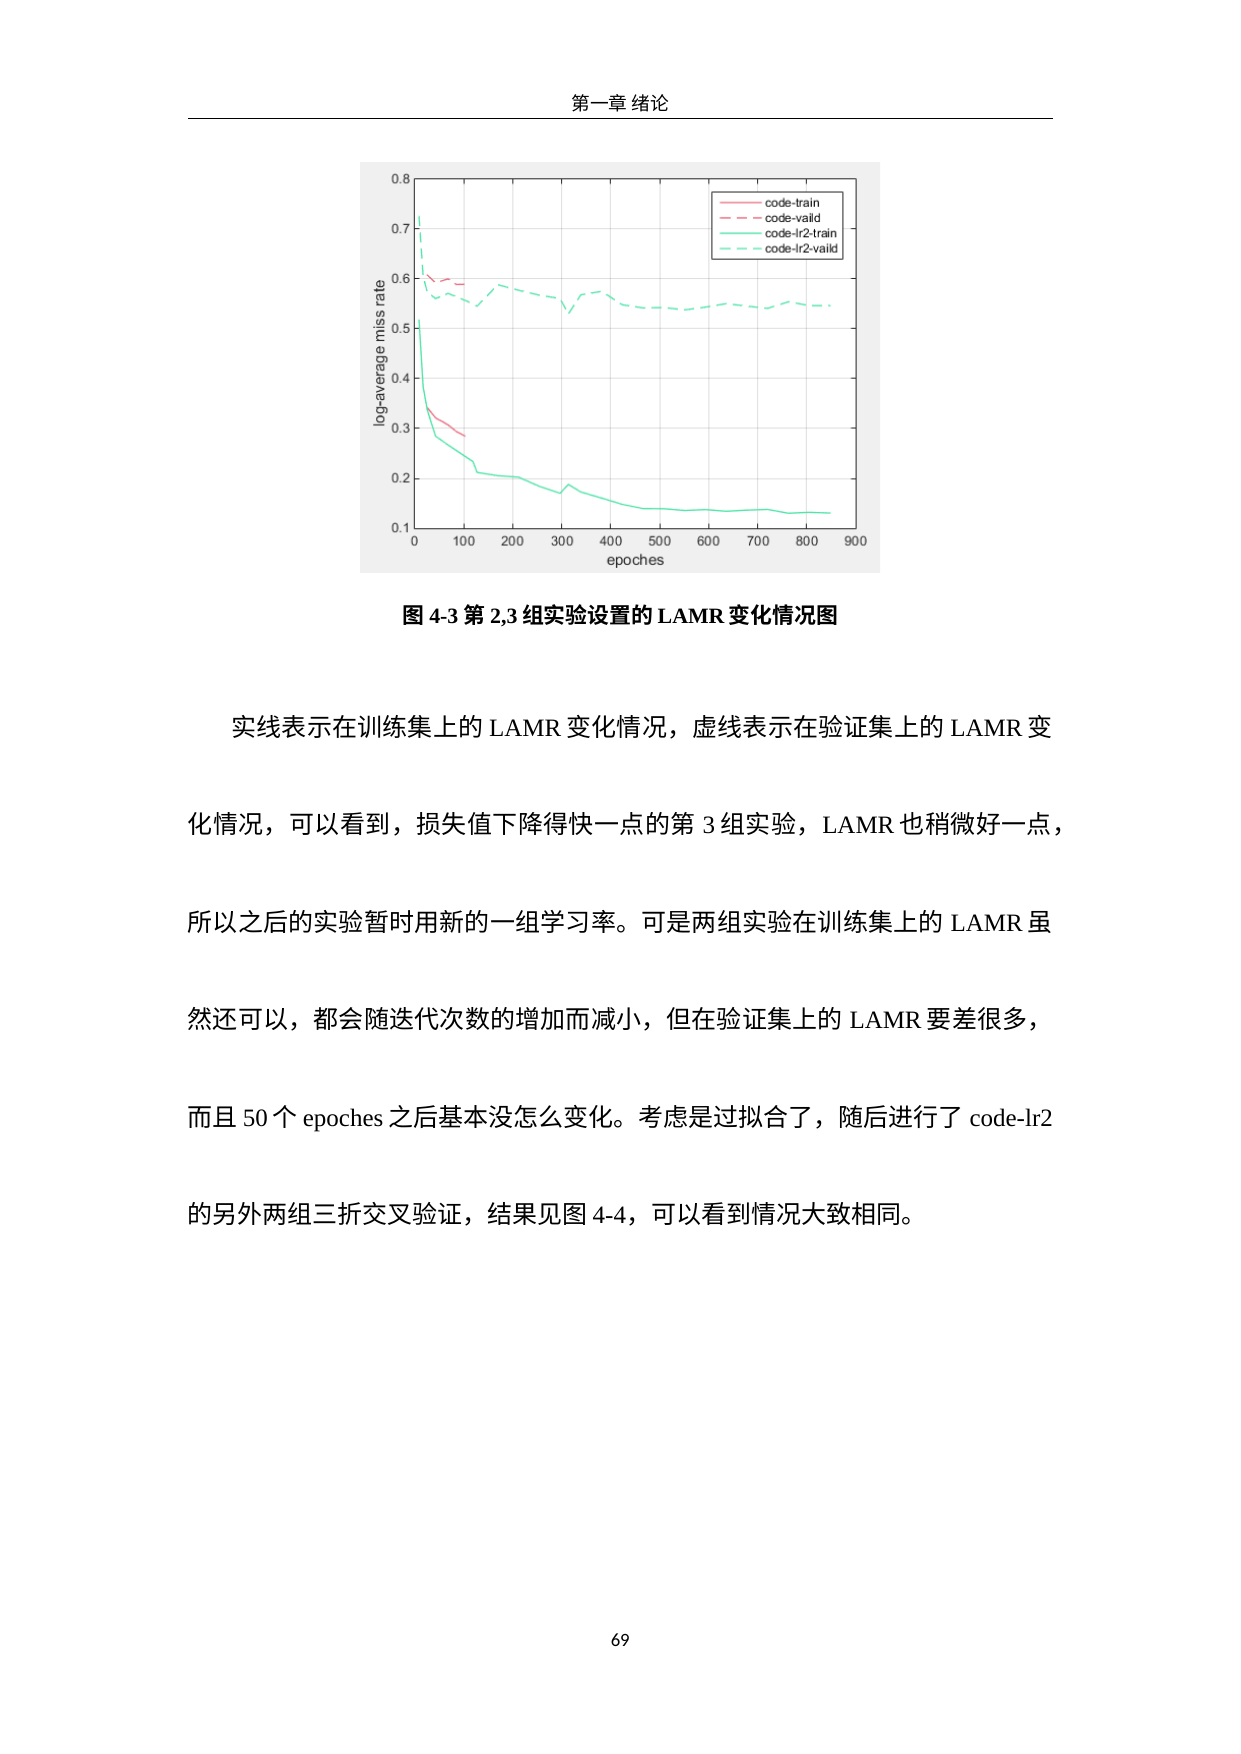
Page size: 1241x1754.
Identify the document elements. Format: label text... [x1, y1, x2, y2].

text 实线表示在训练集上的LAMR变化情况，虚线表示在验证集上的LAMR变化情况，可以看到，损失值下降得快一点的第3组实验，LAMR也稍微好一点，所以之后的实验暂时用新的一组学习率。可是两组实验在训练集上的LAMR虽然还可以，都会随迭代次数的增加而减小，但在验证集上的LAMR要差很多，而且50个epoches之后基本没怎么变化。考虑是过拟合了，随后进行了code-lr2的另外两组三折交叉验证，结果见图4-4，可以看到情况大致相同。 [187, 693, 1053, 1246]
picture [360, 162, 881, 573]
text 图 4-3 第2,3组实验设置的LAMR变化情况图 [187, 598, 1053, 630]
